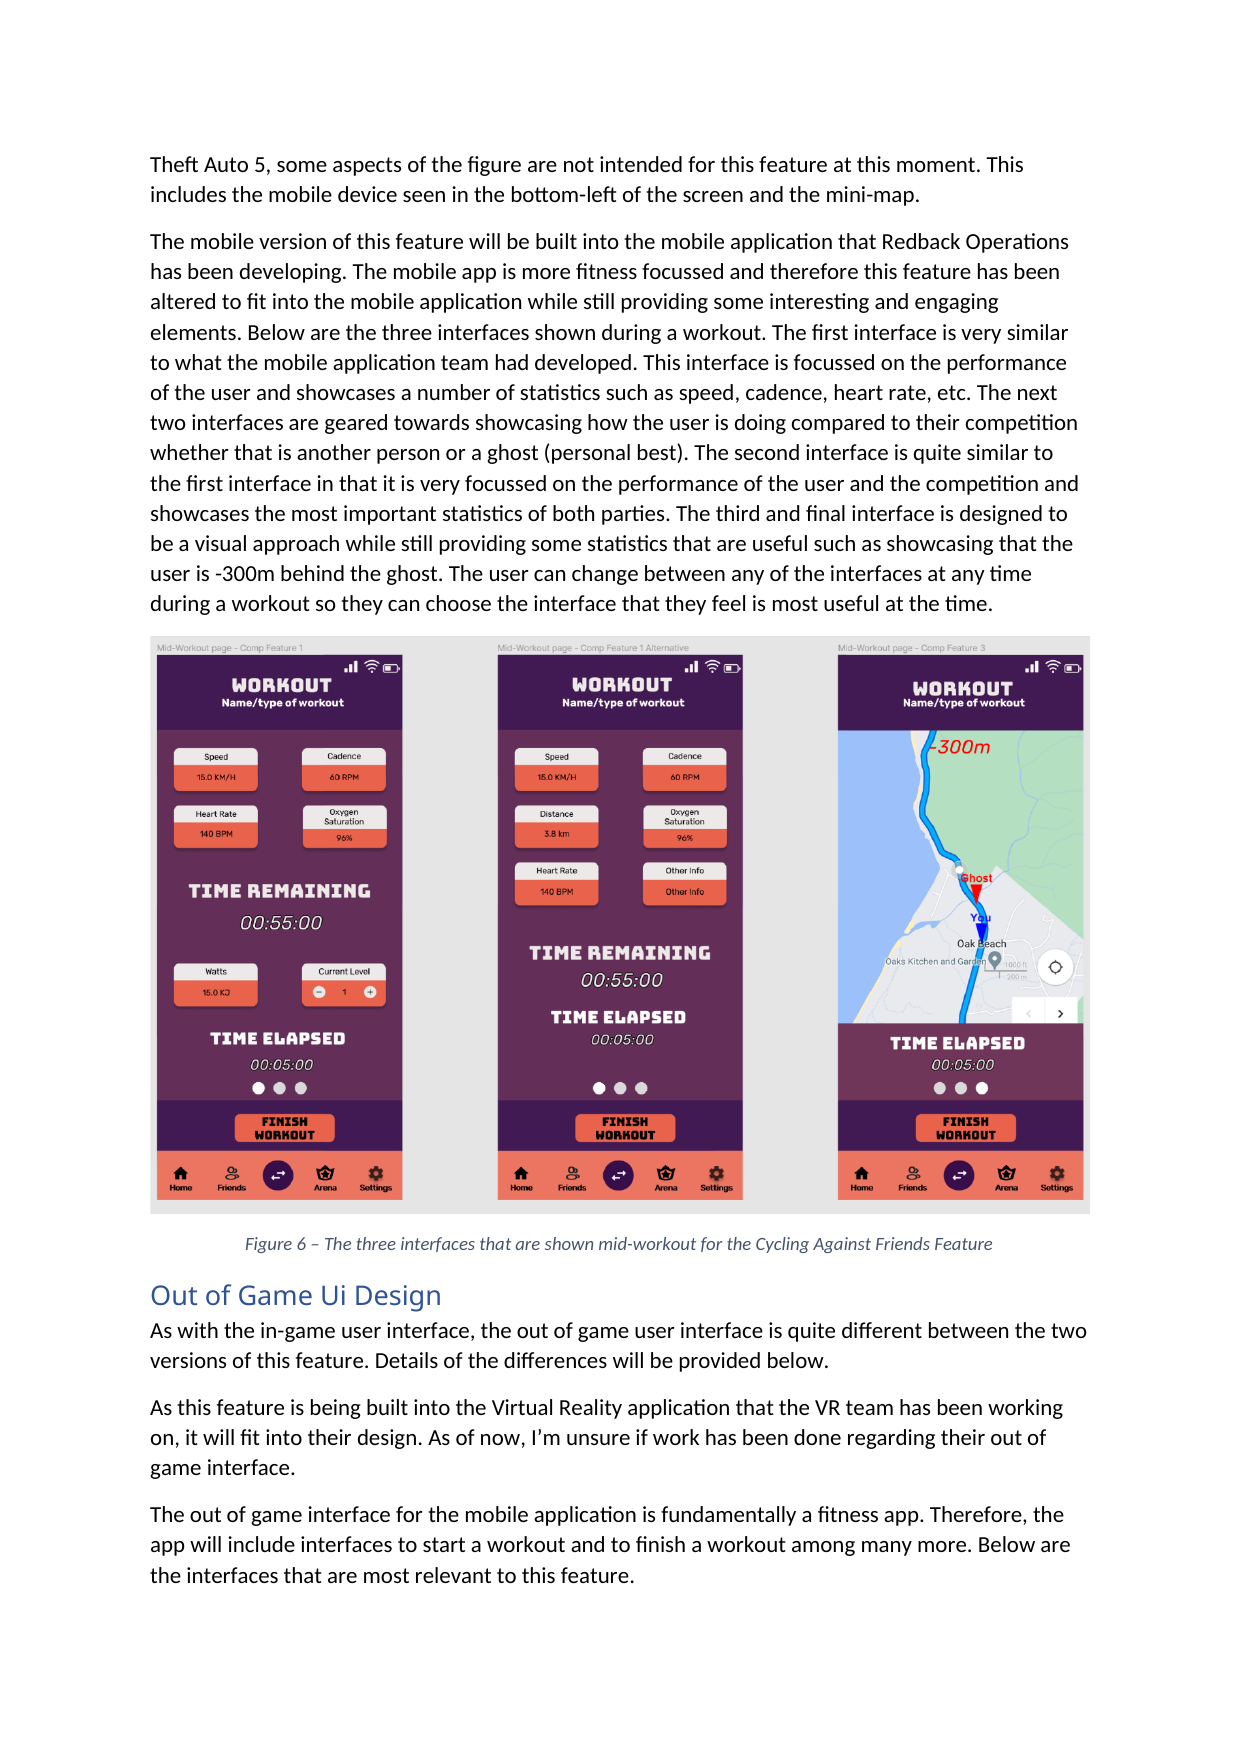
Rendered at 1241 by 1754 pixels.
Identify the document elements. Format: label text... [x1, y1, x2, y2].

text As with the in-game user interface, the out of game user interface is quite different between the two versions of this feature. Details of the differences will be provided below. [150, 1316, 1090, 1374]
text Figure 6 – The three interfaces that are shown mid-workout for the Cycling Against Friends Feature [150, 1232, 1090, 1255]
text As this feature is being built into the Virtual Reality application that the VR team has been working on, it will fit into their design. As of now, I’m unsure if work has been done regarding their out of game interface. [150, 1393, 1090, 1481]
picture [150, 636, 1090, 1214]
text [150, 150, 1090, 208]
subtitle Out of Game Ui Design [150, 1276, 1090, 1313]
text The mobile version of this feature will be built into the mobile application that Redback Operations has been developing. The mobile app is more fitness focussed and therefore this feature has been altered to fit into the mobile application while still providing some interesting and engaging elements. Below are the three interfaces shown during a workout. The first interface is very similar to what the mobile application team had developed. This interface is focussed on the performance of the user and showcases a number of statistics such as speed, cadence, heart rate, etc. The next two interfaces are geared towards showcasing how the user is doing compared to their competition whether that is another person or a ghost (personal best). The second interface is quite similar to the first interface in that it is very focussed on the performance of the user and the competition and showcases the most important statistics of both parties. The third and final interface is designed to be a visual approach while still providing some statistics that are useful such as showcasing that the user is -300m behind the ghost. The user can change between any of the interfaces at any time during a workout so they can choose the interface that they feel is most useful at the time. [150, 227, 1090, 618]
text The out of game interface for the mobile application is fundamentally a fitness app. Therefore, the app will include interfaces to start a workout and to finish a workout among many more. Below are the interfaces that are most relevant to this feature. [150, 1500, 1090, 1589]
